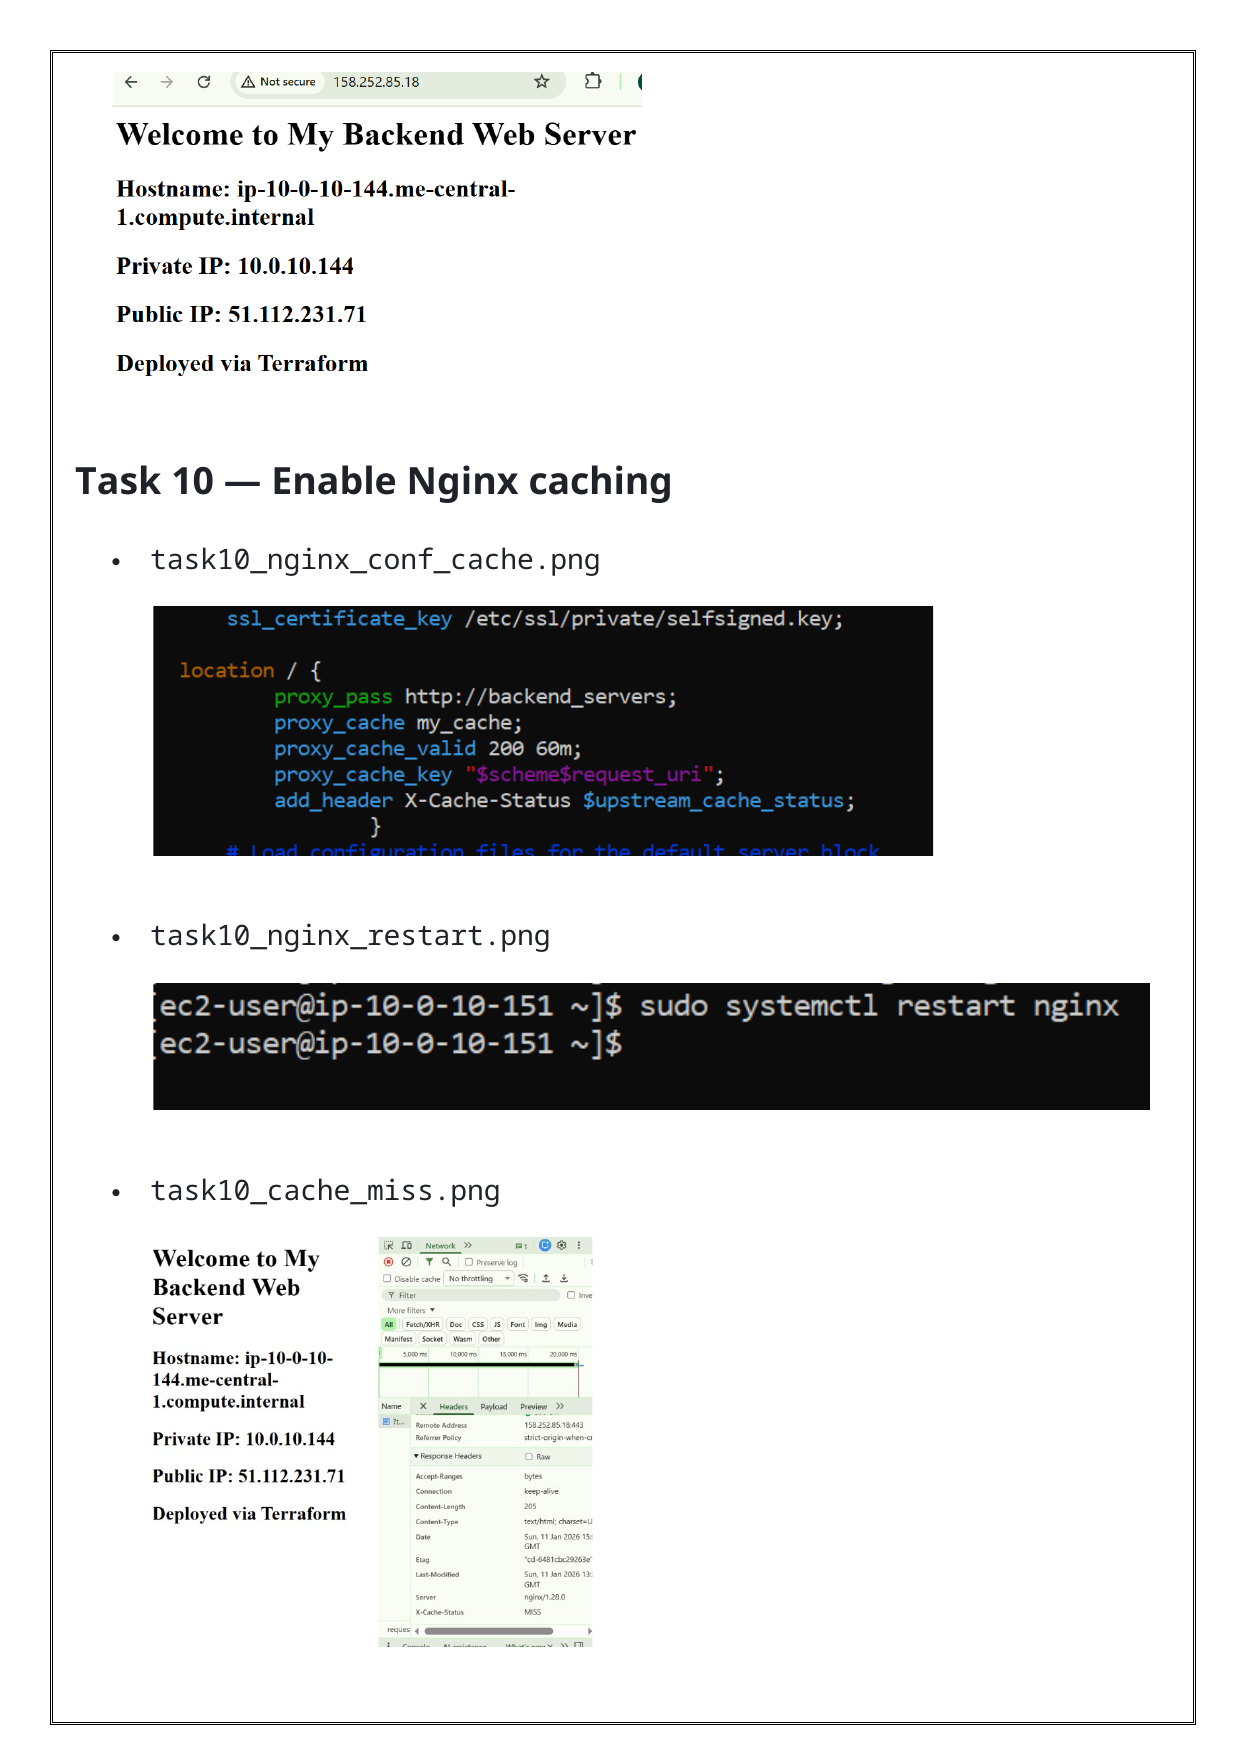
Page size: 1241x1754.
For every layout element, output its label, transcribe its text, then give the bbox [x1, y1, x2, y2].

list task10_nginx_conf_cache.png [112, 539, 1193, 577]
picture [112, 72, 642, 376]
subtitle Task 10 — Enable Nginx caching [75, 454, 1193, 506]
picture [153, 606, 934, 856]
picture [153, 983, 1150, 1110]
list task10_cache_miss.png [112, 1170, 1193, 1209]
picture [153, 1237, 593, 1647]
list task10_nginx_restart.png [112, 916, 1193, 954]
